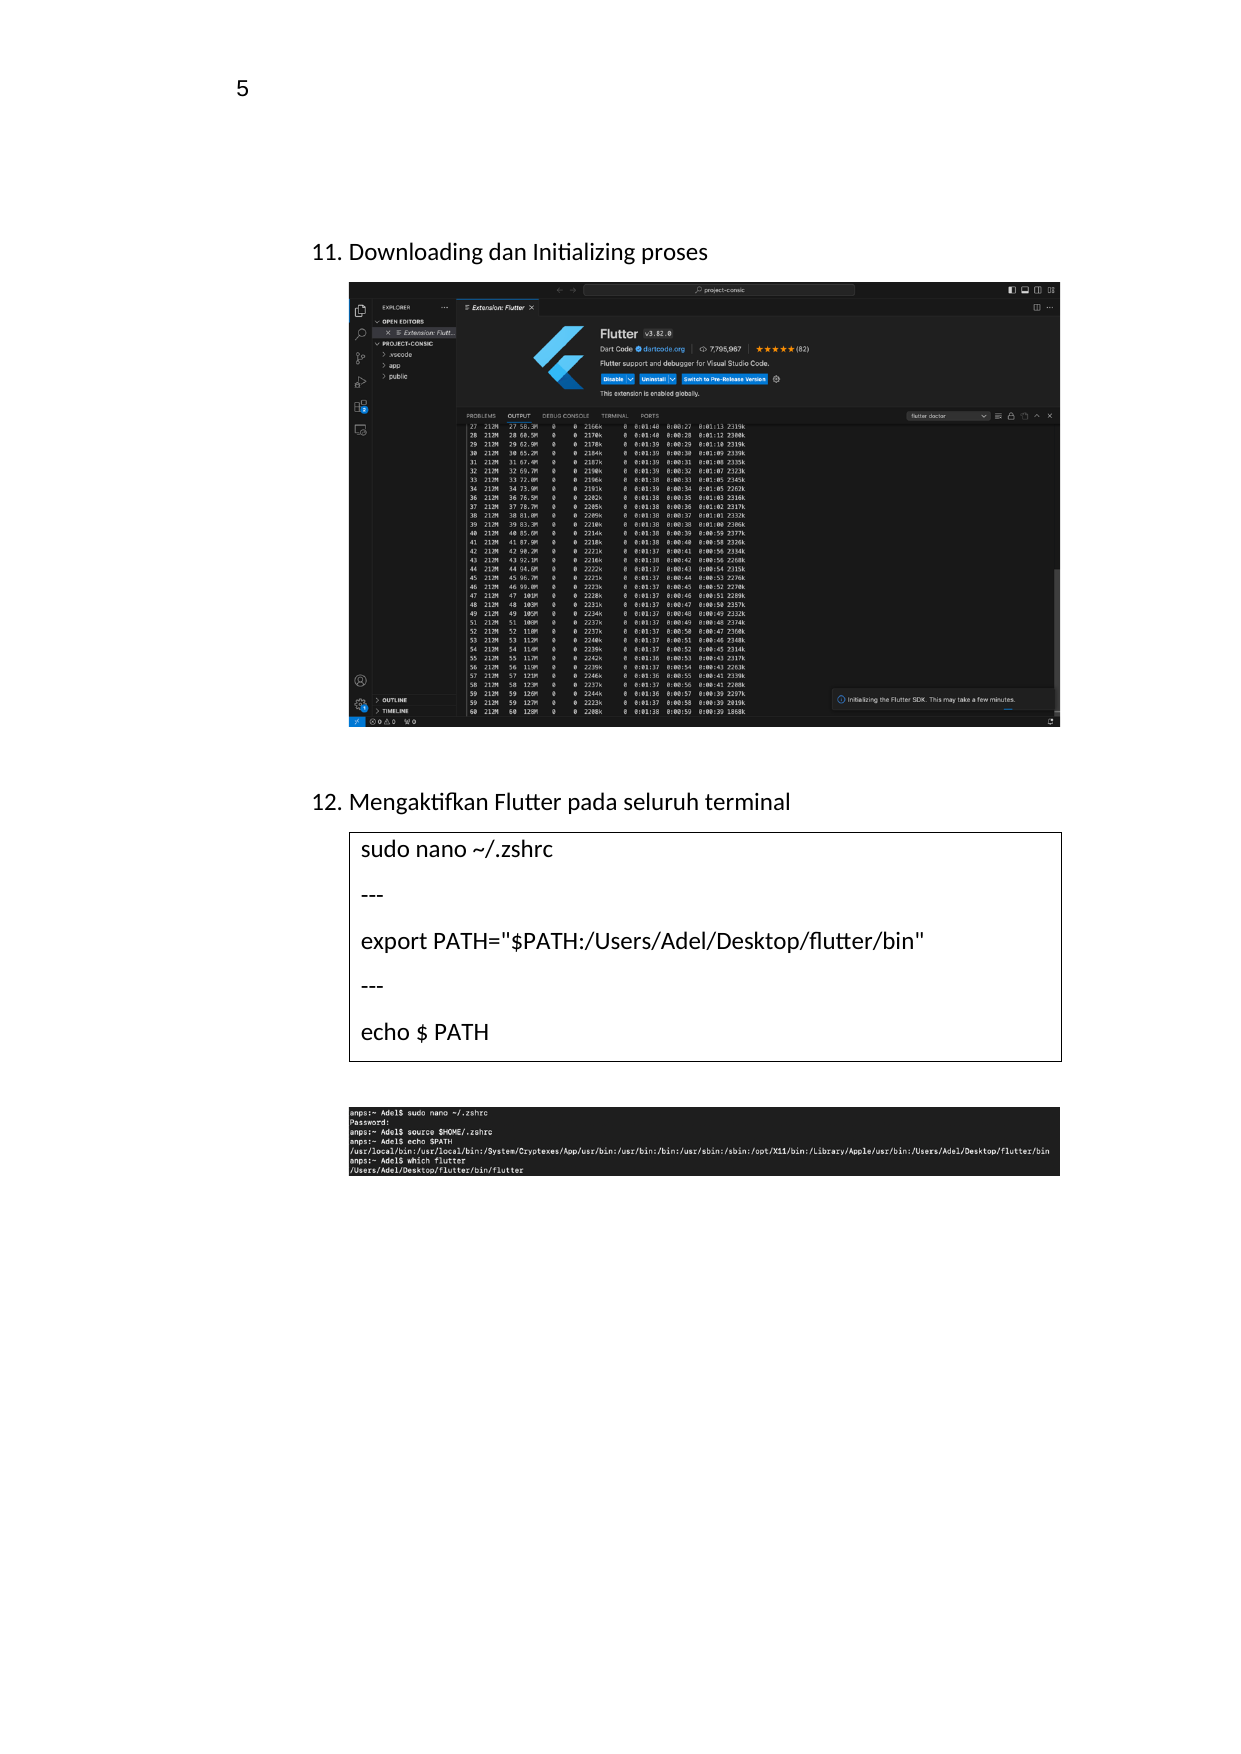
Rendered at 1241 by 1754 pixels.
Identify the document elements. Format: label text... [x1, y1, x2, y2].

table_header sudo nano ~/.zshrc --- export PATH="$PATH:/Users/Adel/Desktop/flutter/bin" --- echo $ PATH [350, 833, 1061, 1061]
picture [348, 282, 1060, 727]
list Downloading dan Initializing proses [311, 236, 1063, 267]
picture [348, 1107, 1060, 1176]
list Mengaktifkan Flutter pada seluruh terminal [311, 787, 1063, 817]
